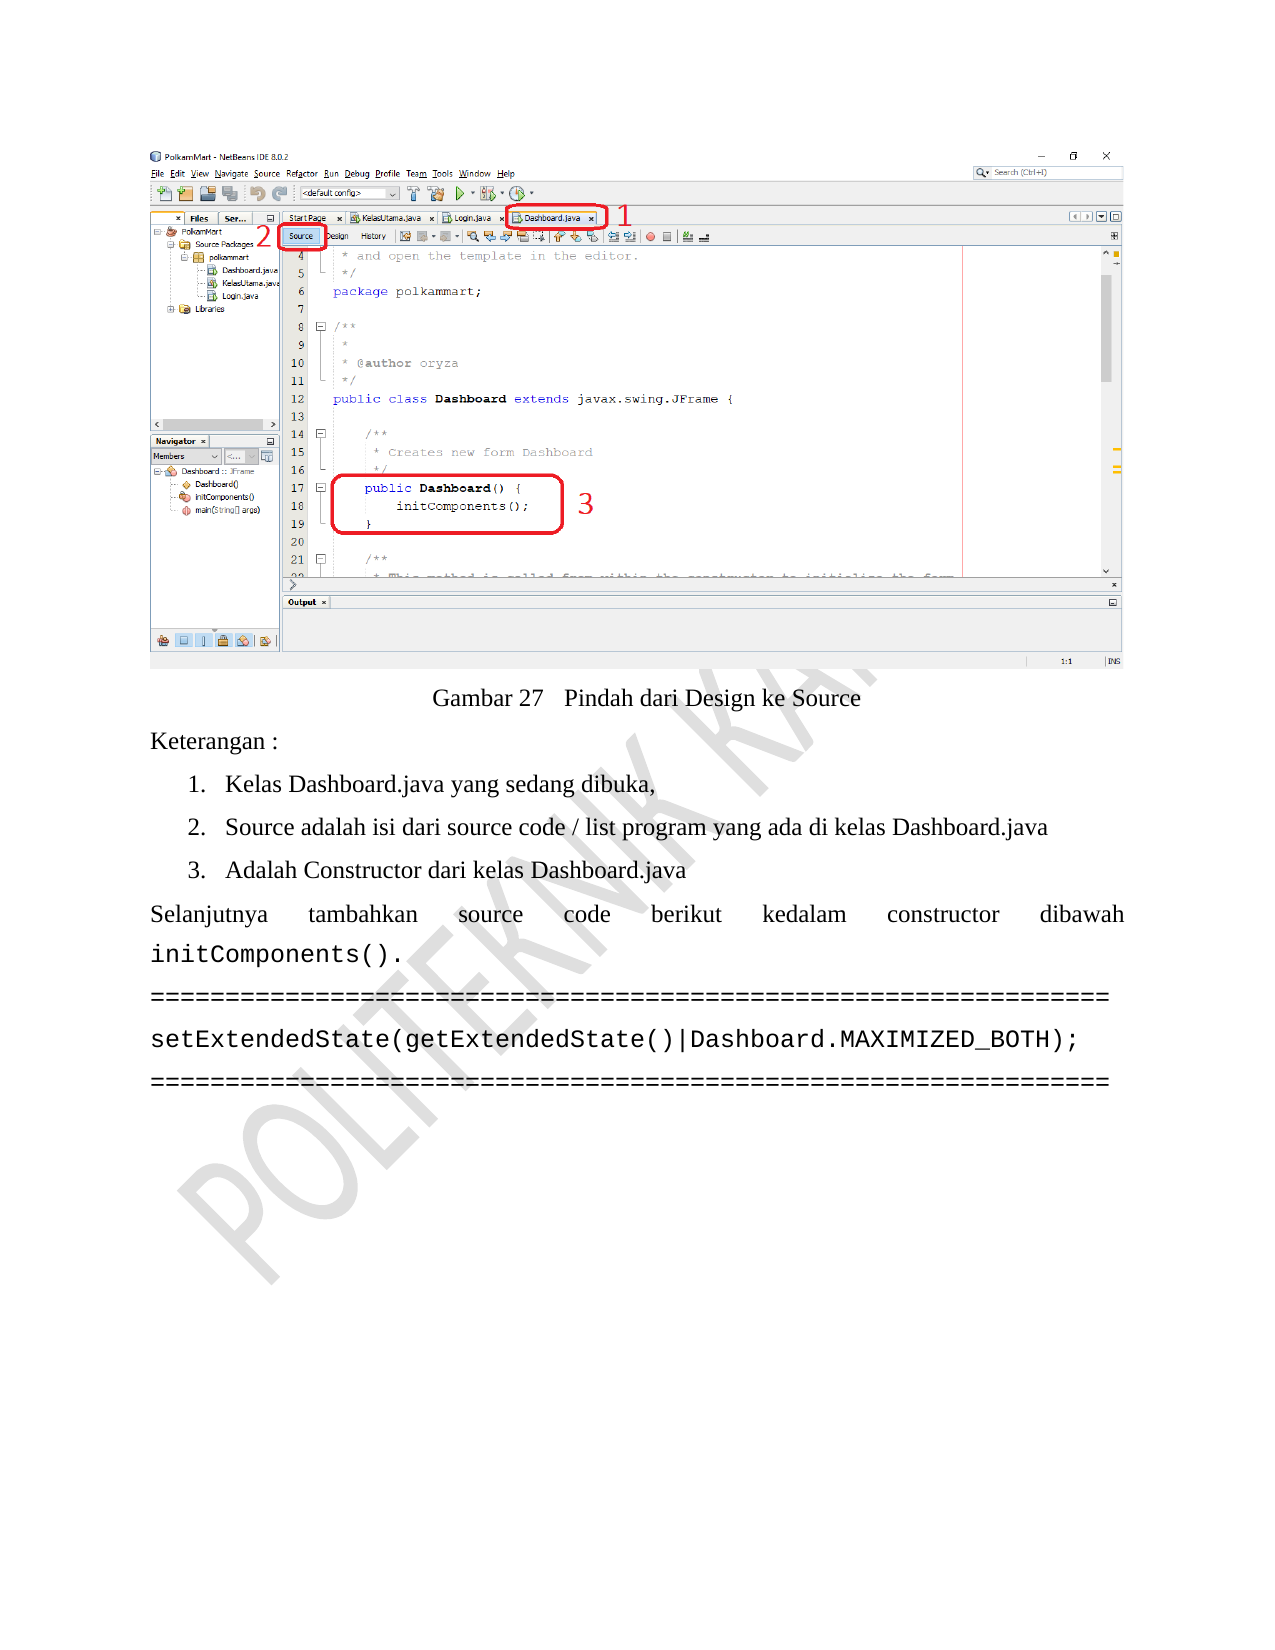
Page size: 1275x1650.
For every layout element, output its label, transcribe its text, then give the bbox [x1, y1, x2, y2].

text Selanjutnya tambahkan source code berikut kedalam constructor dibawah initComponents(). [150, 899, 1125, 970]
list Source adalah isi dari source code / list program yang ada di kelas Dashboard.java [187, 812, 1125, 841]
text Keterangan : [150, 726, 1125, 755]
list Adalah Constructor dari kelas Dashboard.java [187, 856, 1125, 884]
text ================================================================ [150, 1069, 1125, 1097]
picture [150, 150, 1124, 669]
list Pindah dari Design ke Source [194, 683, 1125, 712]
text ================================================================ [150, 984, 1125, 1012]
text setExtendedState(getExtendedState()|Dashboard.MAXIMIZED_BOTH); [150, 1027, 1125, 1055]
list Kelas Dashboard.java yang sedang dibuka, [187, 769, 1125, 798]
